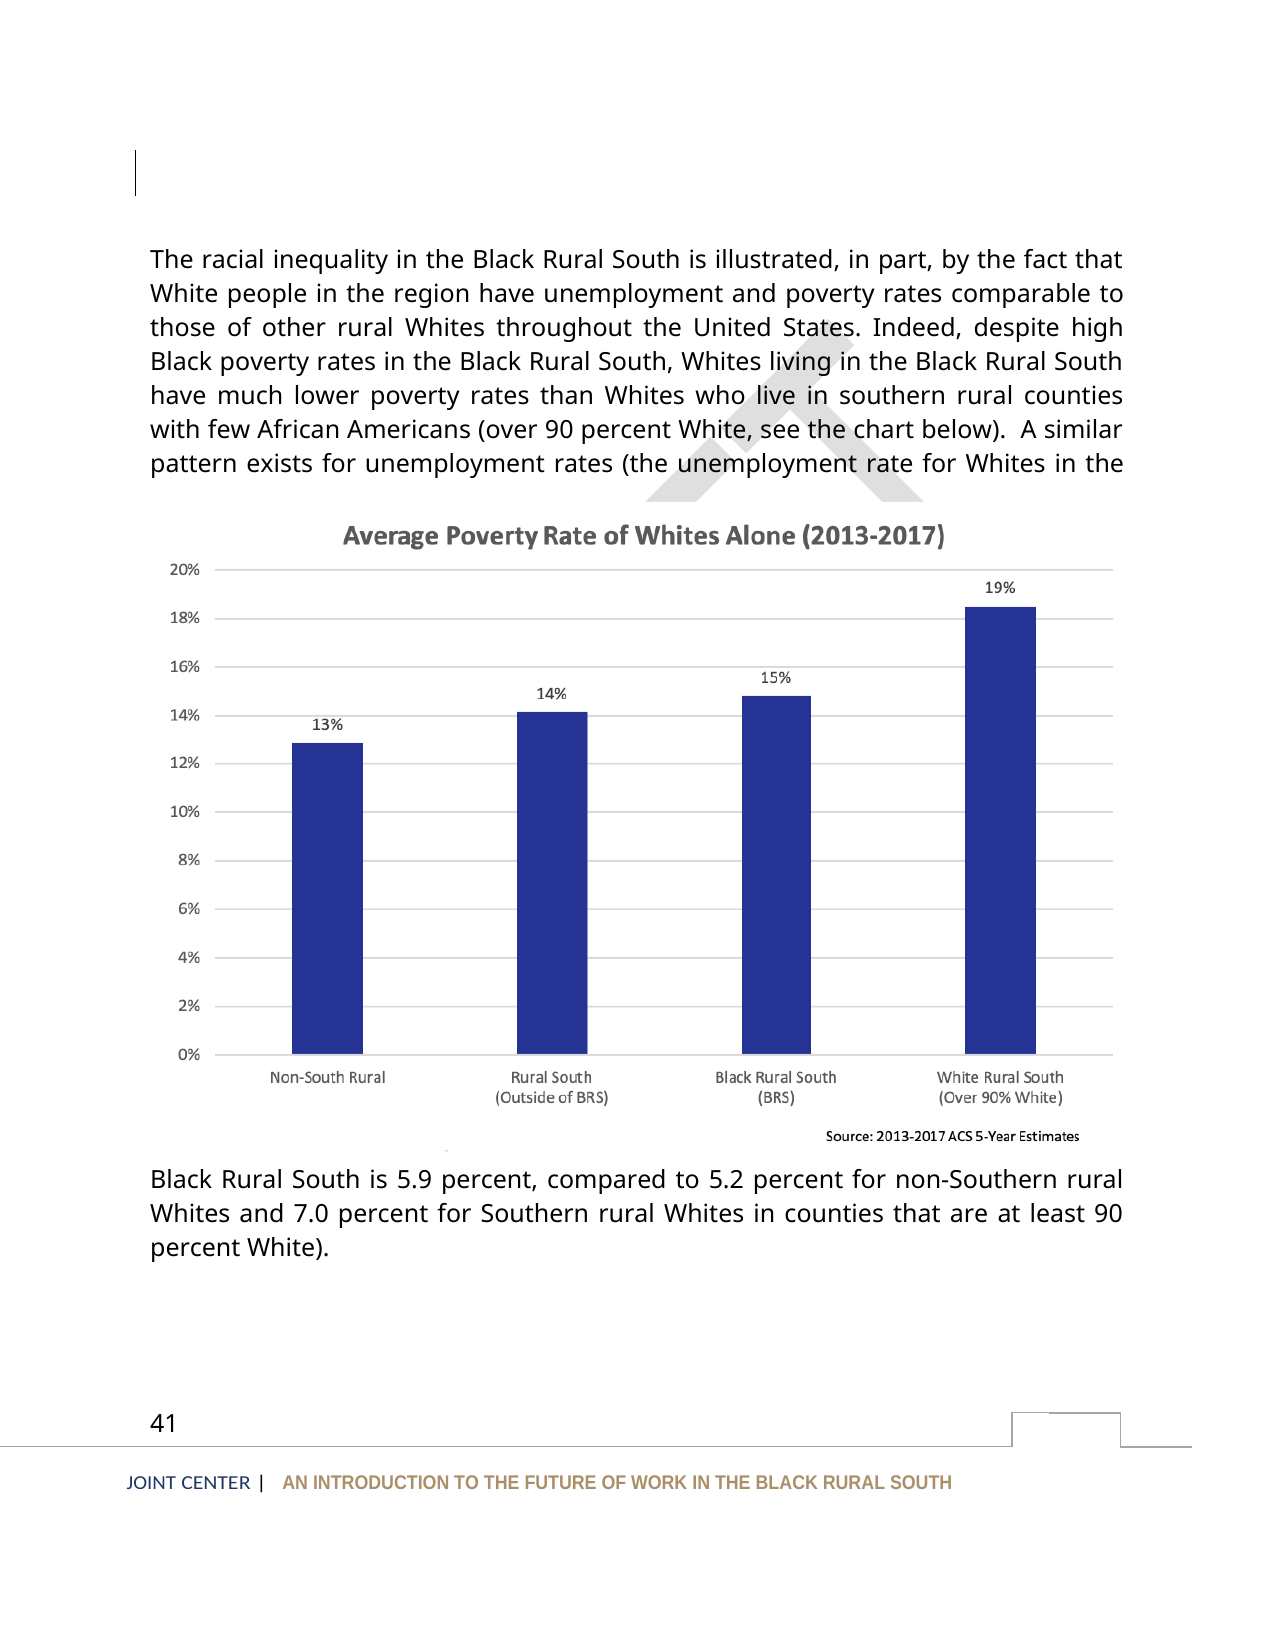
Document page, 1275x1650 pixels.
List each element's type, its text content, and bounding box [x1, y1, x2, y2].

picture [155, 500, 1127, 1148]
